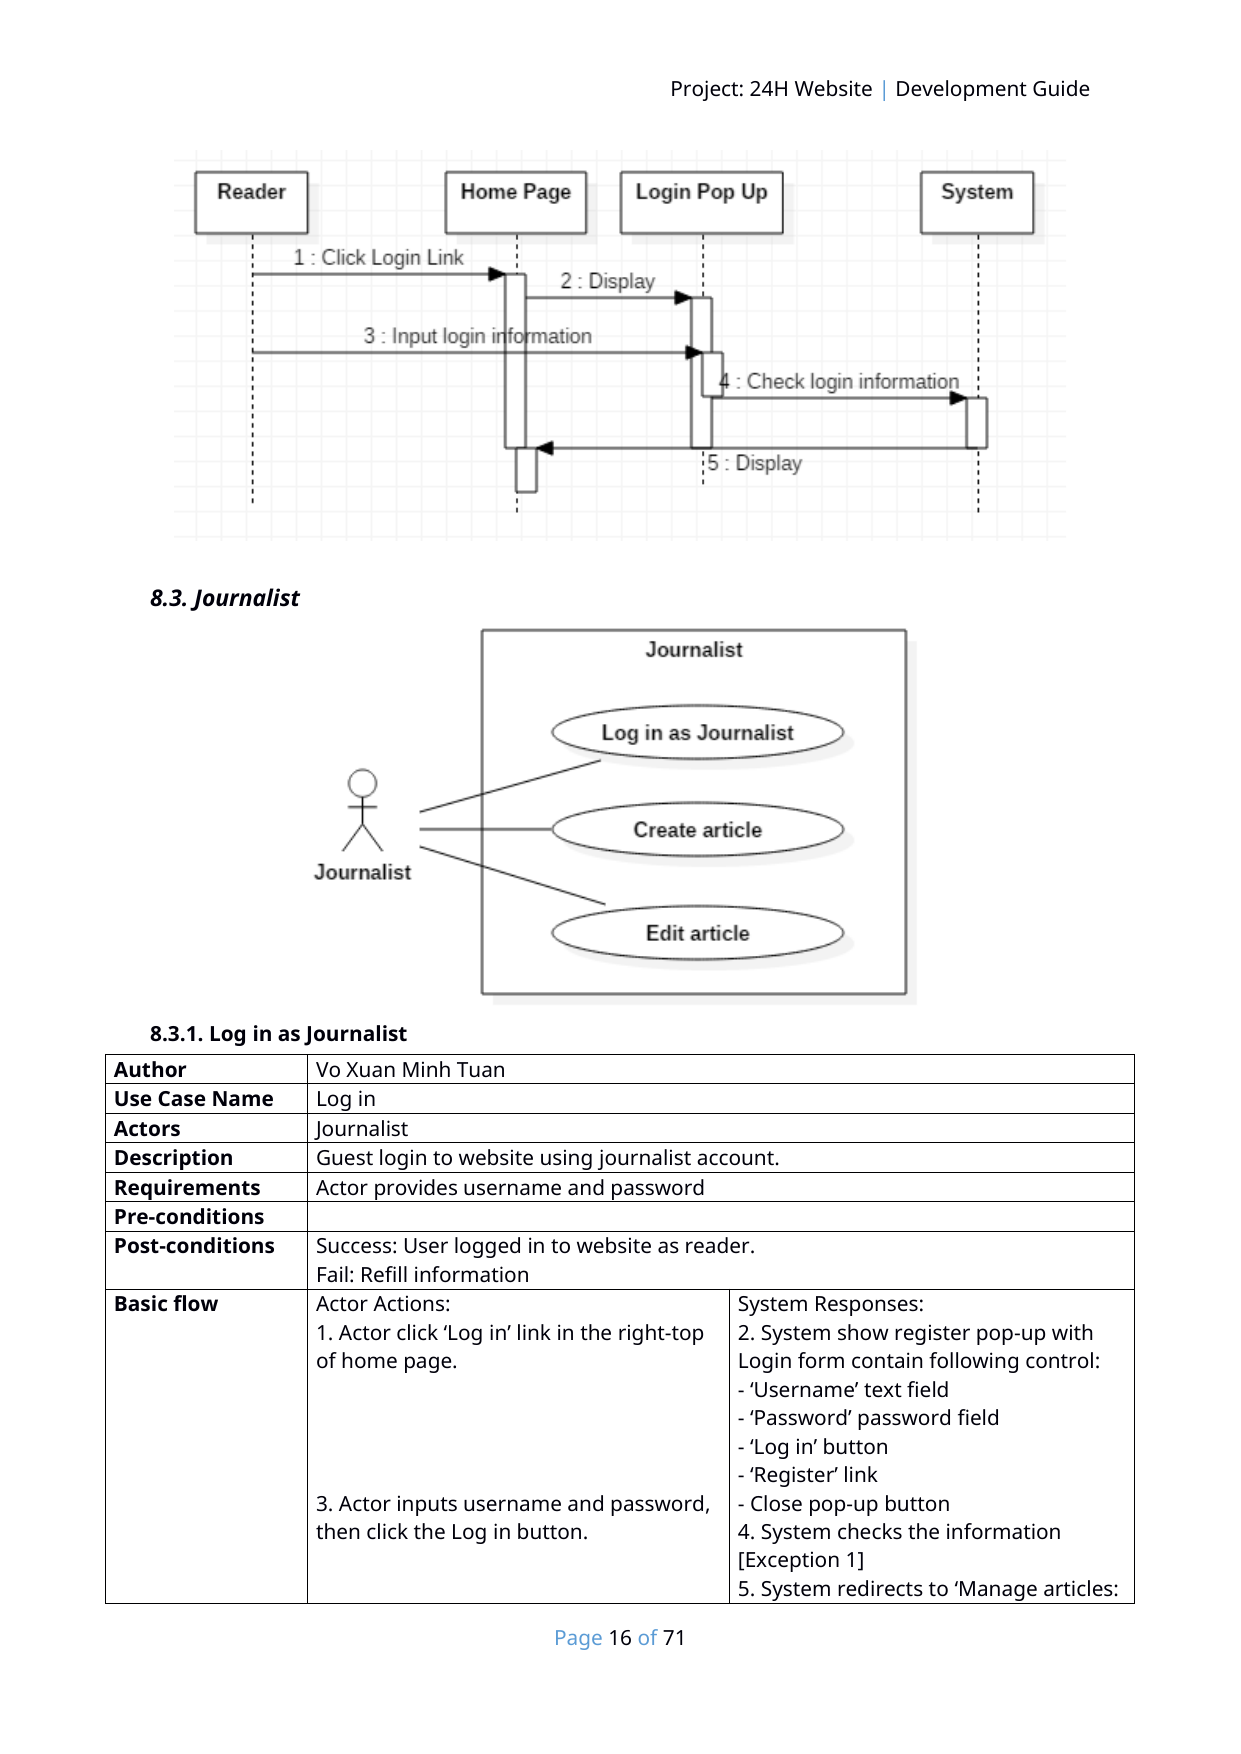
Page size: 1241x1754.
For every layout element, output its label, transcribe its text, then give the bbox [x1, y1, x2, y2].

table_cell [730, 1290, 1134, 1602]
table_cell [308, 1290, 729, 1602]
table_cell Log in [308, 1084, 1134, 1113]
text 8.3.1. Log in as Journalist [150, 1019, 1090, 1047]
table_cell Post-conditions [106, 1232, 307, 1288]
table_cell Actors [106, 1114, 307, 1142]
table_cell Actor provides username and password [308, 1173, 1134, 1201]
table_cell Use Case Name [106, 1084, 307, 1113]
table_header Author [106, 1055, 307, 1083]
text 8.3. Journalist [150, 582, 1090, 613]
table_cell Pre-conditions [106, 1202, 307, 1231]
table_cell Requirements [106, 1173, 307, 1201]
table_cell [308, 1202, 1134, 1231]
picture [174, 150, 1067, 541]
table_cell Description [106, 1143, 307, 1172]
table_cell Journalist [308, 1114, 1134, 1142]
table_header Vo Xuan Minh Tuan [308, 1055, 1134, 1083]
table_cell Success: User logged in to website as reader. Fail: Refill information [308, 1232, 1134, 1288]
table_cell Basic flow [106, 1290, 307, 1602]
picture [301, 619, 939, 1013]
table_cell Guest login to website using journalist account. [308, 1143, 1134, 1172]
